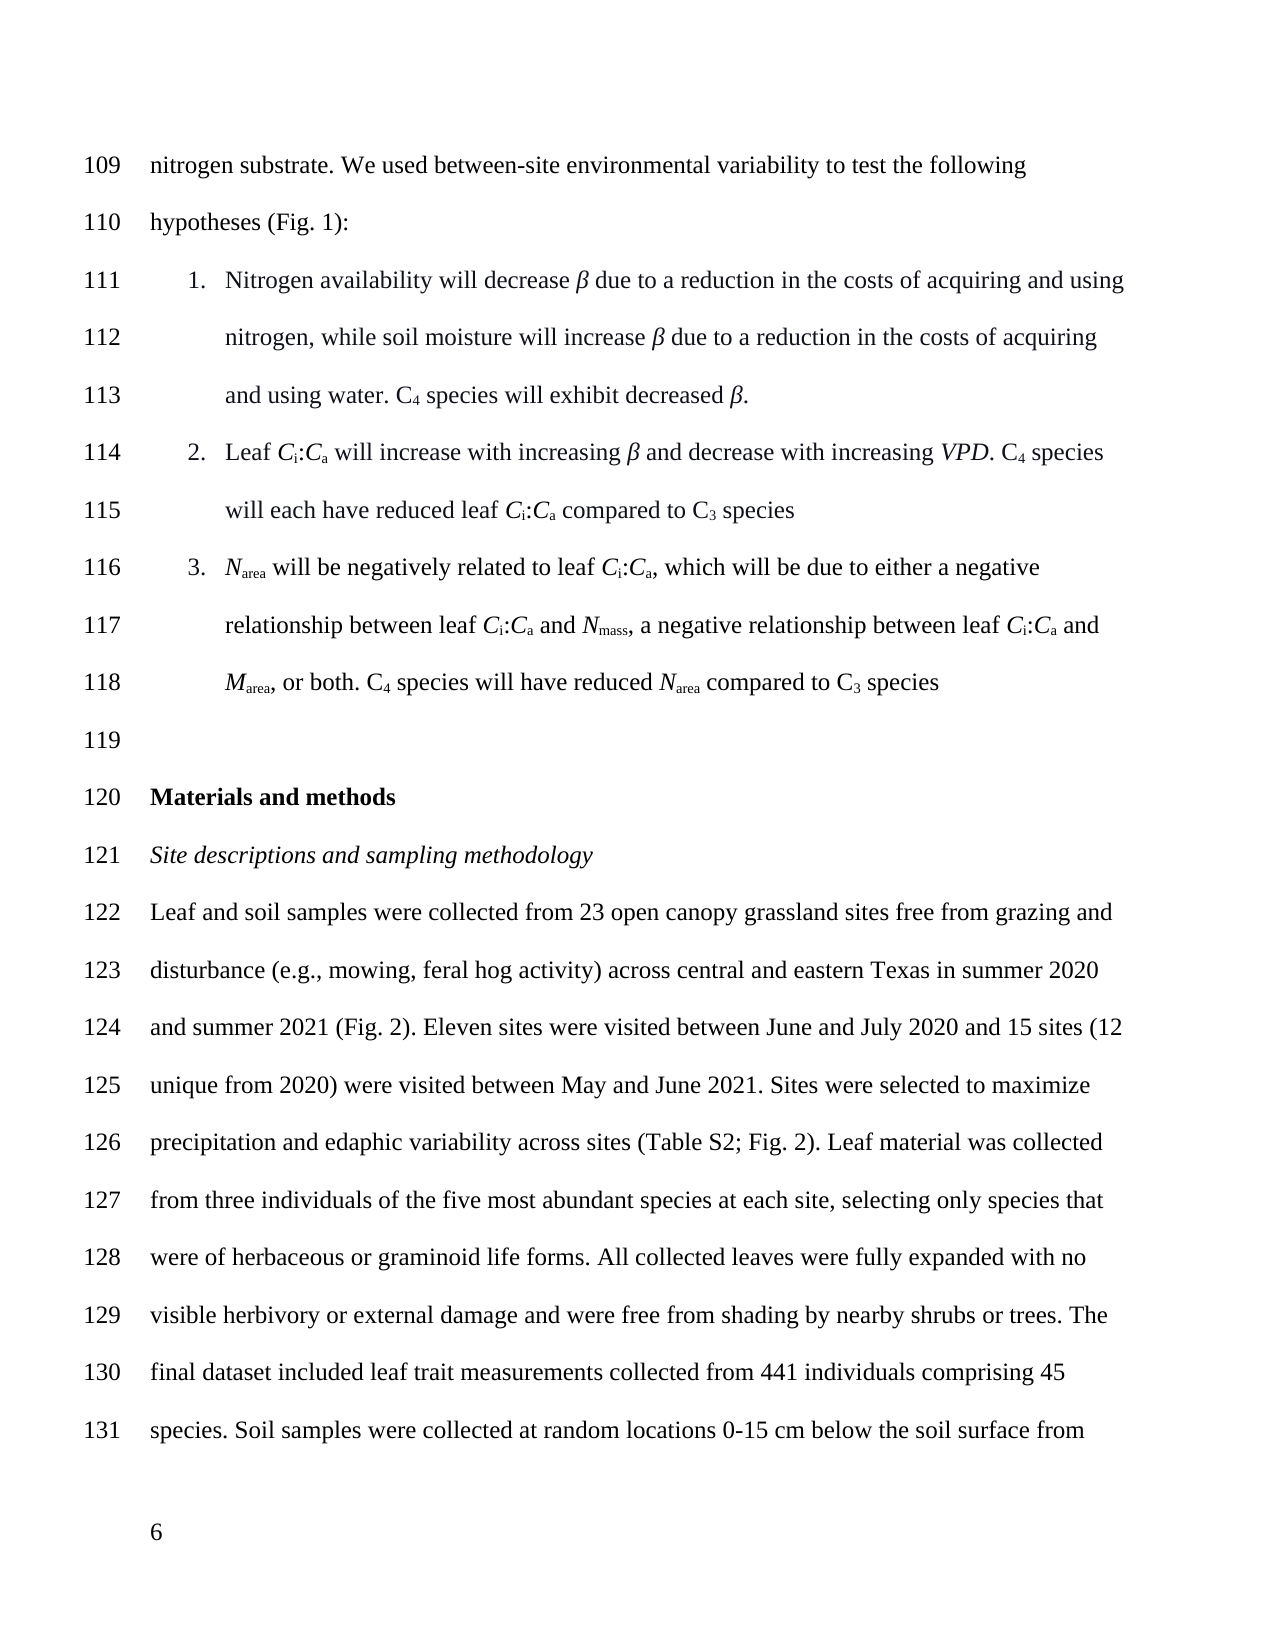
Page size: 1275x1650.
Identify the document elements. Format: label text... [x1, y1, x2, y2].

list Narea will be negatively related to leaf Ci:Ca, which will be due to either a negative relationship between leaf Ci:Ca and Nmass, a negative relationship between leaf Ci:Ca and Marea, or both. C4 species will have reduced Narea compared to C3 species [187, 552, 1125, 696]
list Nitrogen availability will decrease β due to a reduction in the costs of acquiring and using nitrogen, while soil moisture will increase β due to a reduction in the costs of acquiring and using water. C4 species will exhibit decreased β. [187, 265, 1125, 409]
list Leaf Ci:Ca will increase with increasing β and decrease with increasing VPD. C4 species will each have reduced leaf Ci:Ca compared to C3 species [187, 437, 1125, 524]
text Site descriptions and sampling methodology [150, 840, 1125, 869]
text Materials and methods [150, 782, 1125, 811]
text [150, 150, 1125, 236]
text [150, 897, 1125, 1444]
